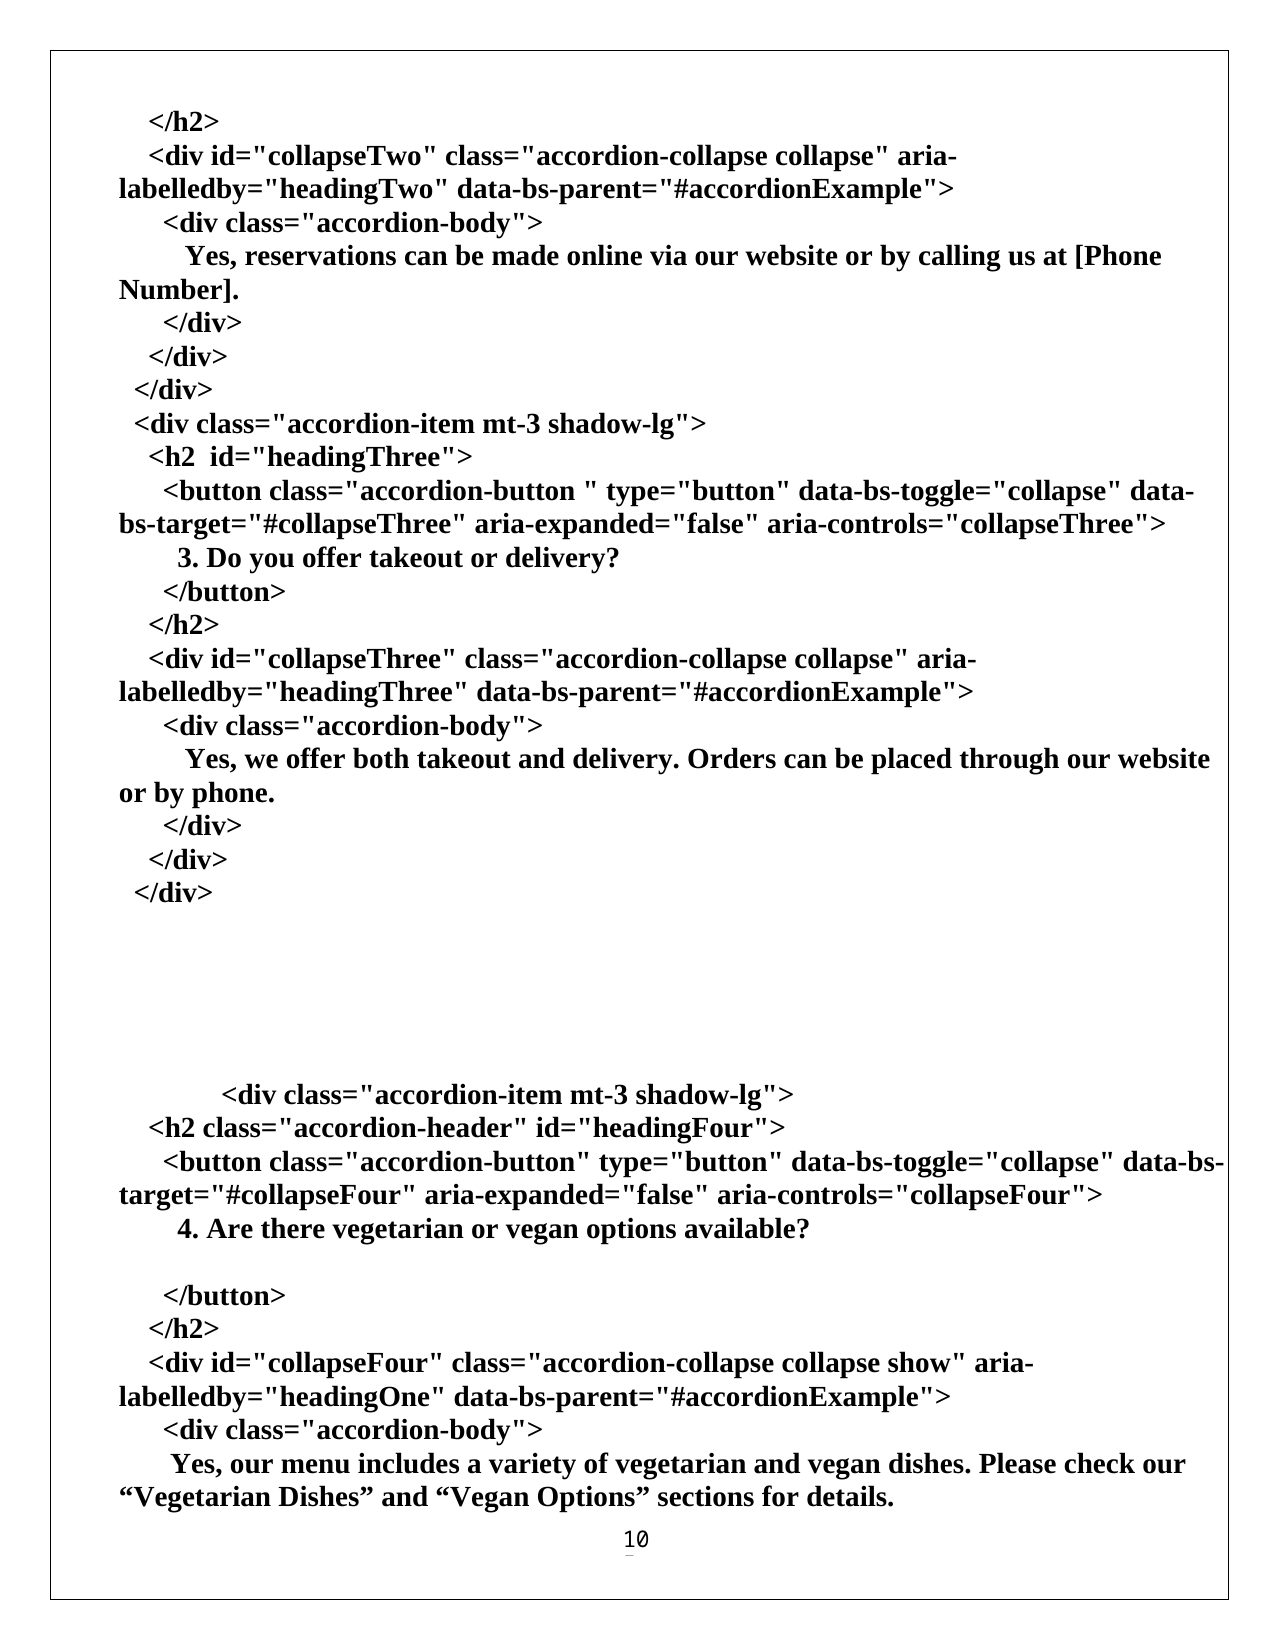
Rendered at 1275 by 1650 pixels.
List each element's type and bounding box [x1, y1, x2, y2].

text [119, 104, 1228, 1513]
